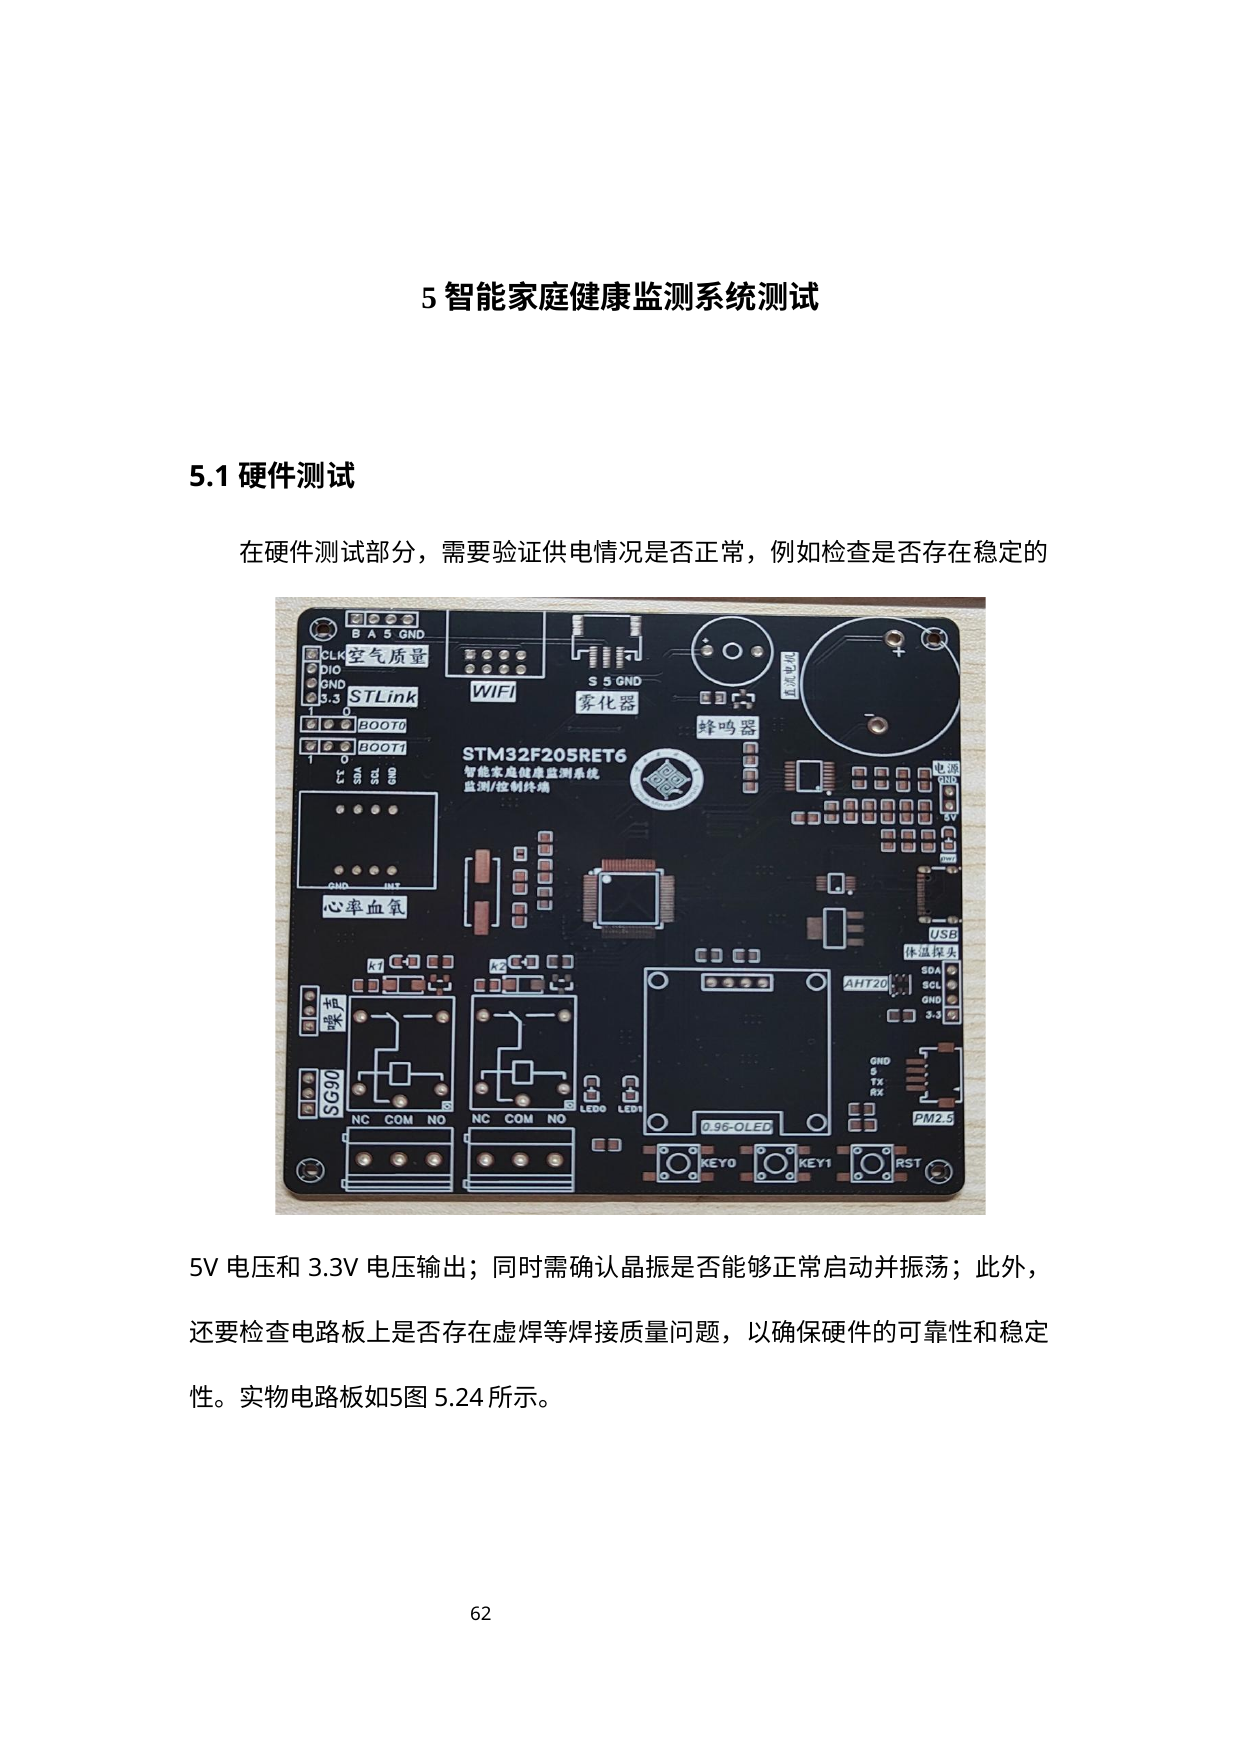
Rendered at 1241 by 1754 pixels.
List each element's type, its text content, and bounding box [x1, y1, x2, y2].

subtitle 智能家庭健康监测系统测试 [189, 262, 1051, 327]
subtitle 硬件测试 [189, 441, 1051, 506]
picture [275, 597, 986, 1215]
